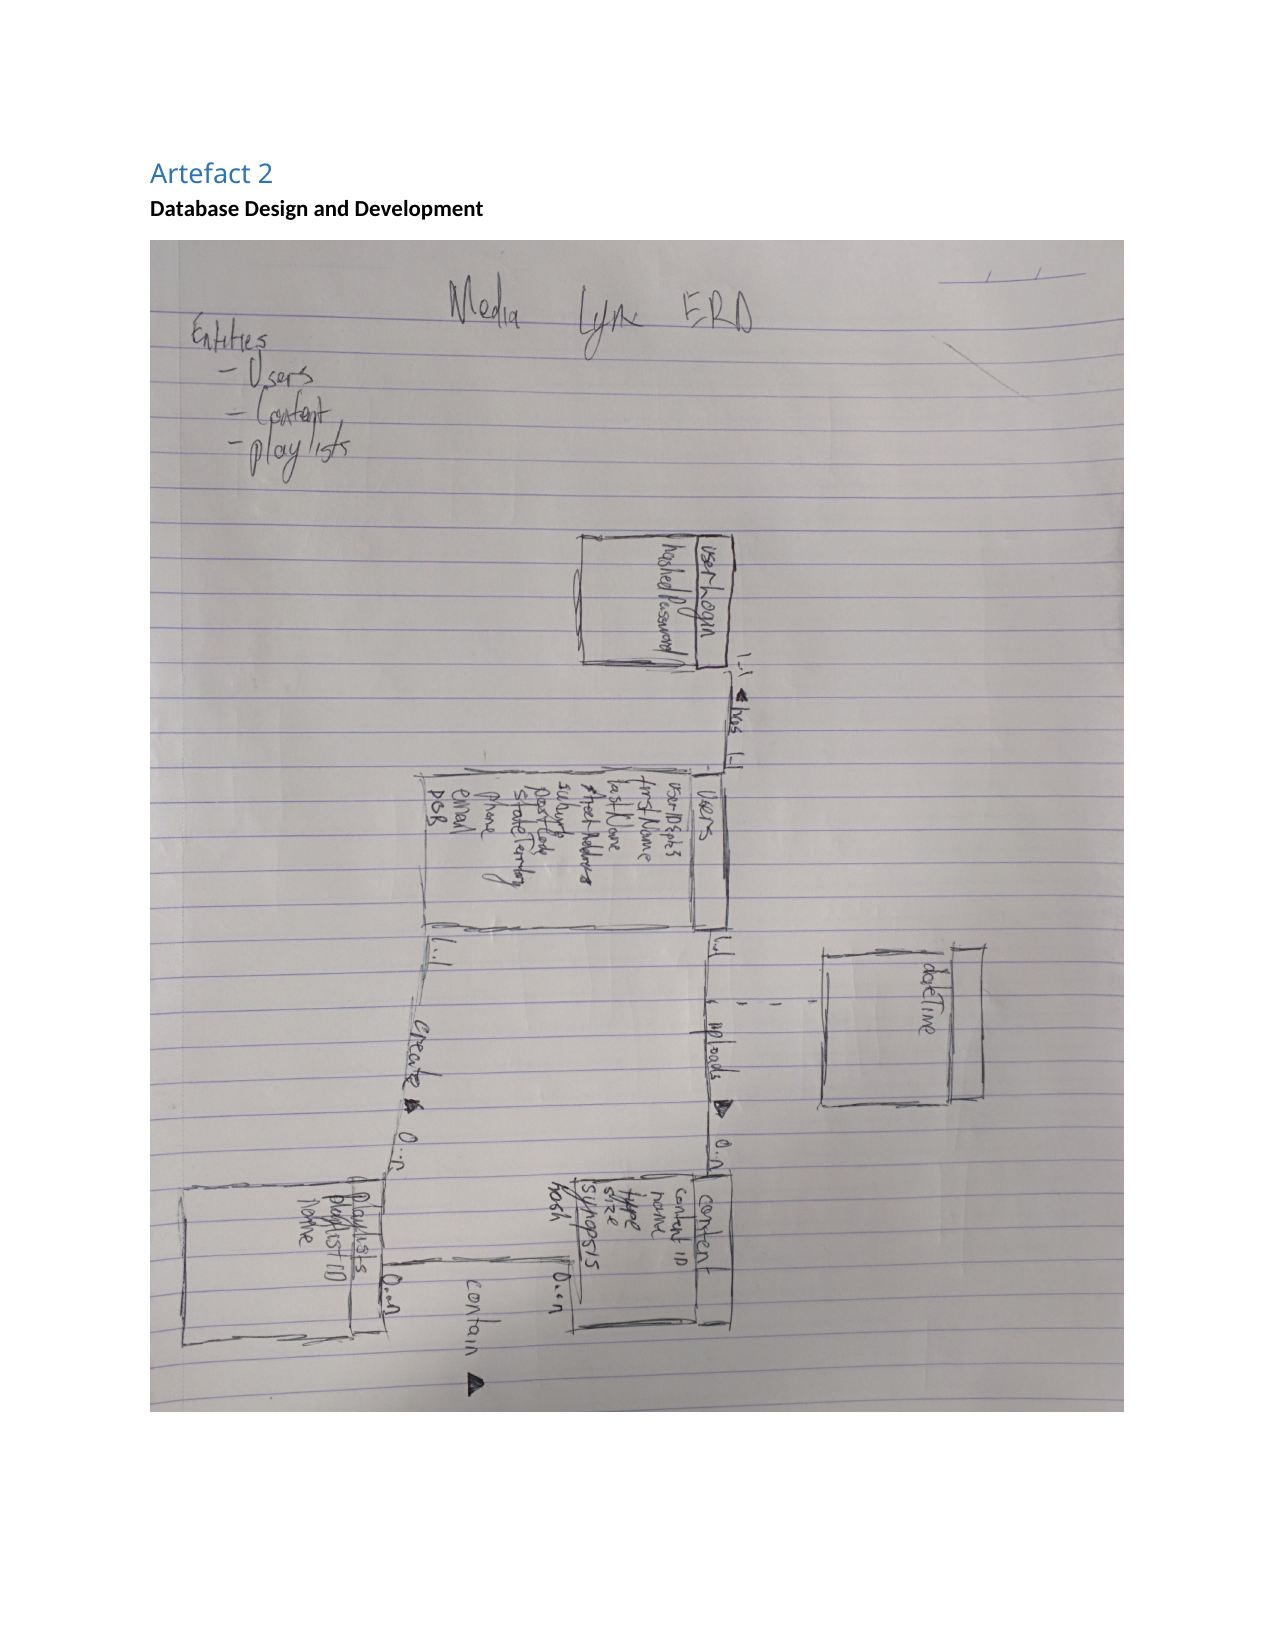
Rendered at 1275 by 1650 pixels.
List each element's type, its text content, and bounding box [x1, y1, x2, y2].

subtitle Artefact 2 [150, 154, 1125, 191]
text Database Design and Development [150, 194, 1125, 222]
picture [150, 240, 1124, 1412]
